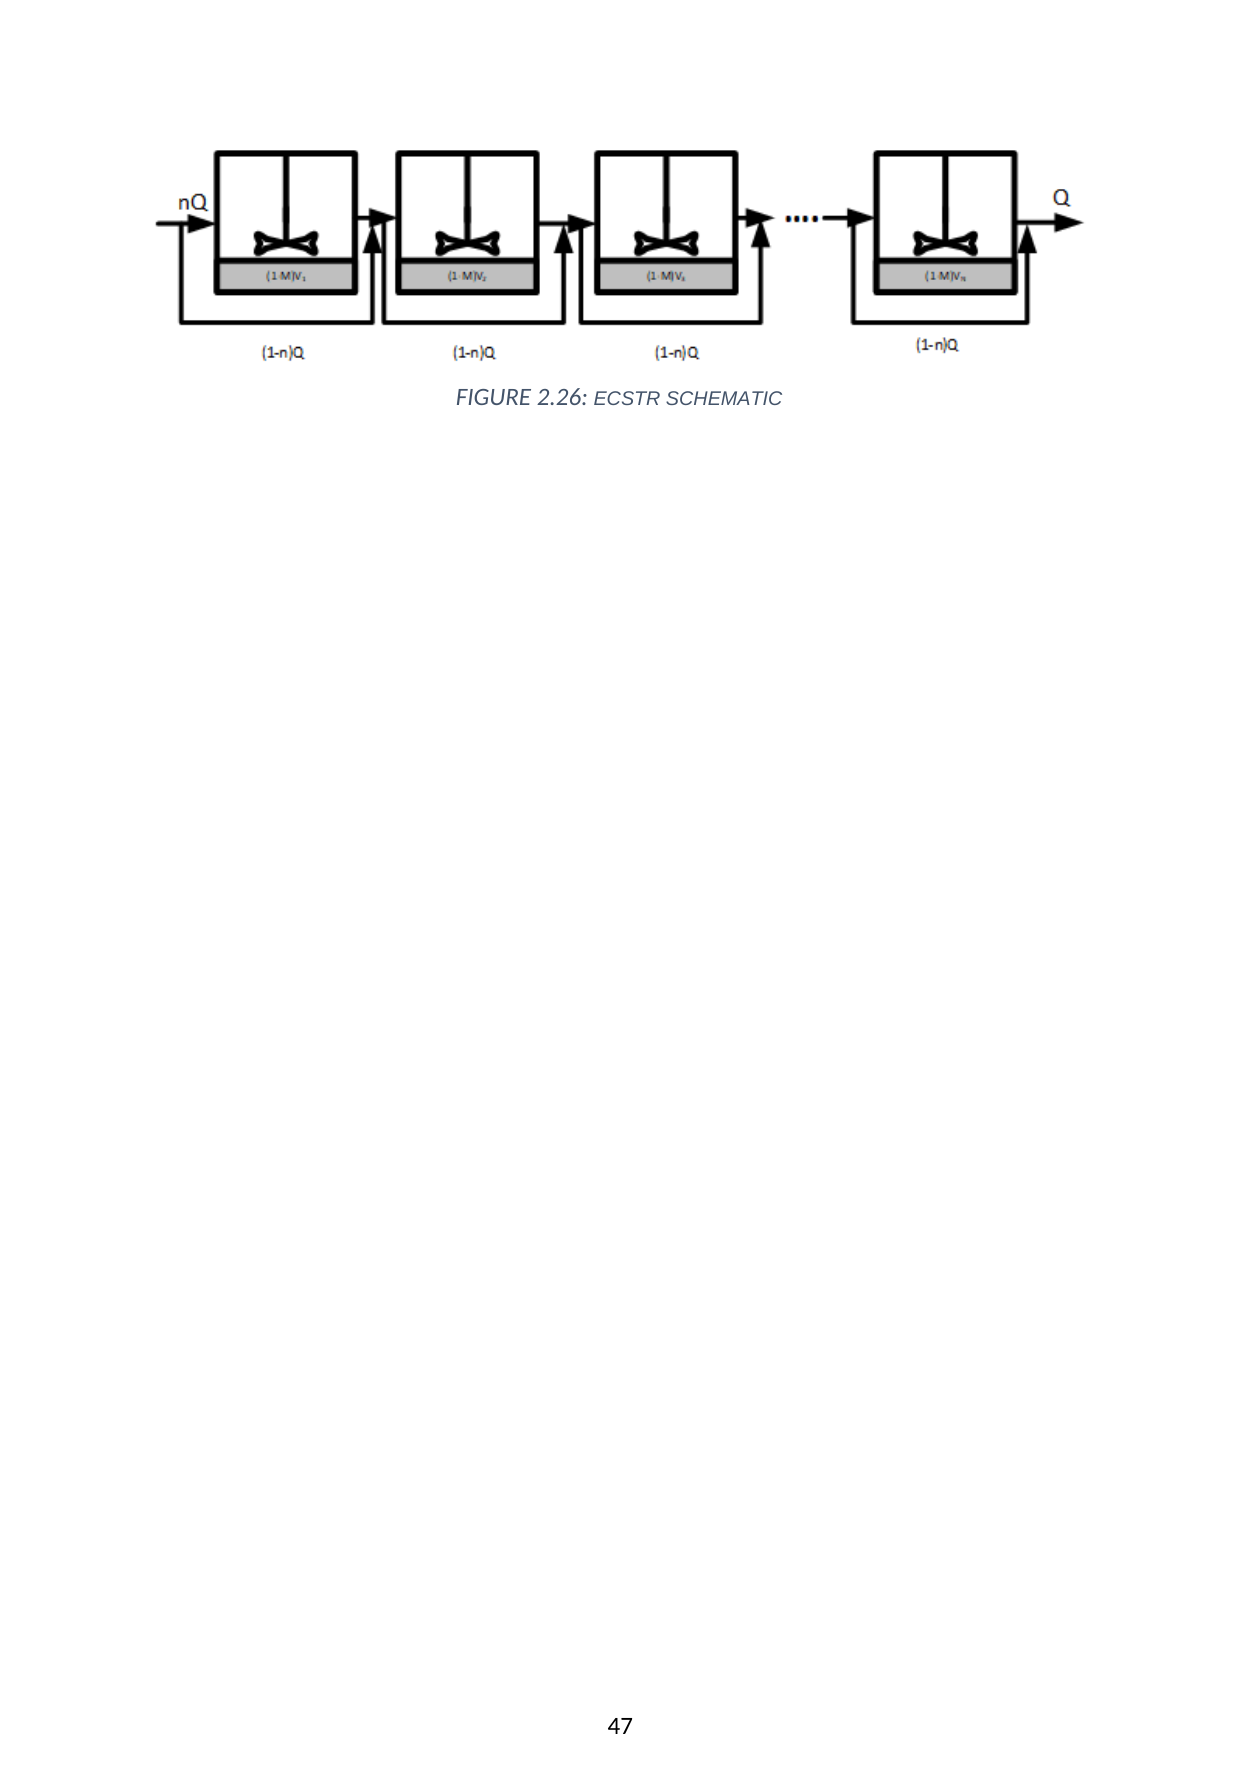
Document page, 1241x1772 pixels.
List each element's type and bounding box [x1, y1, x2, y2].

picture [150, 150, 1090, 372]
